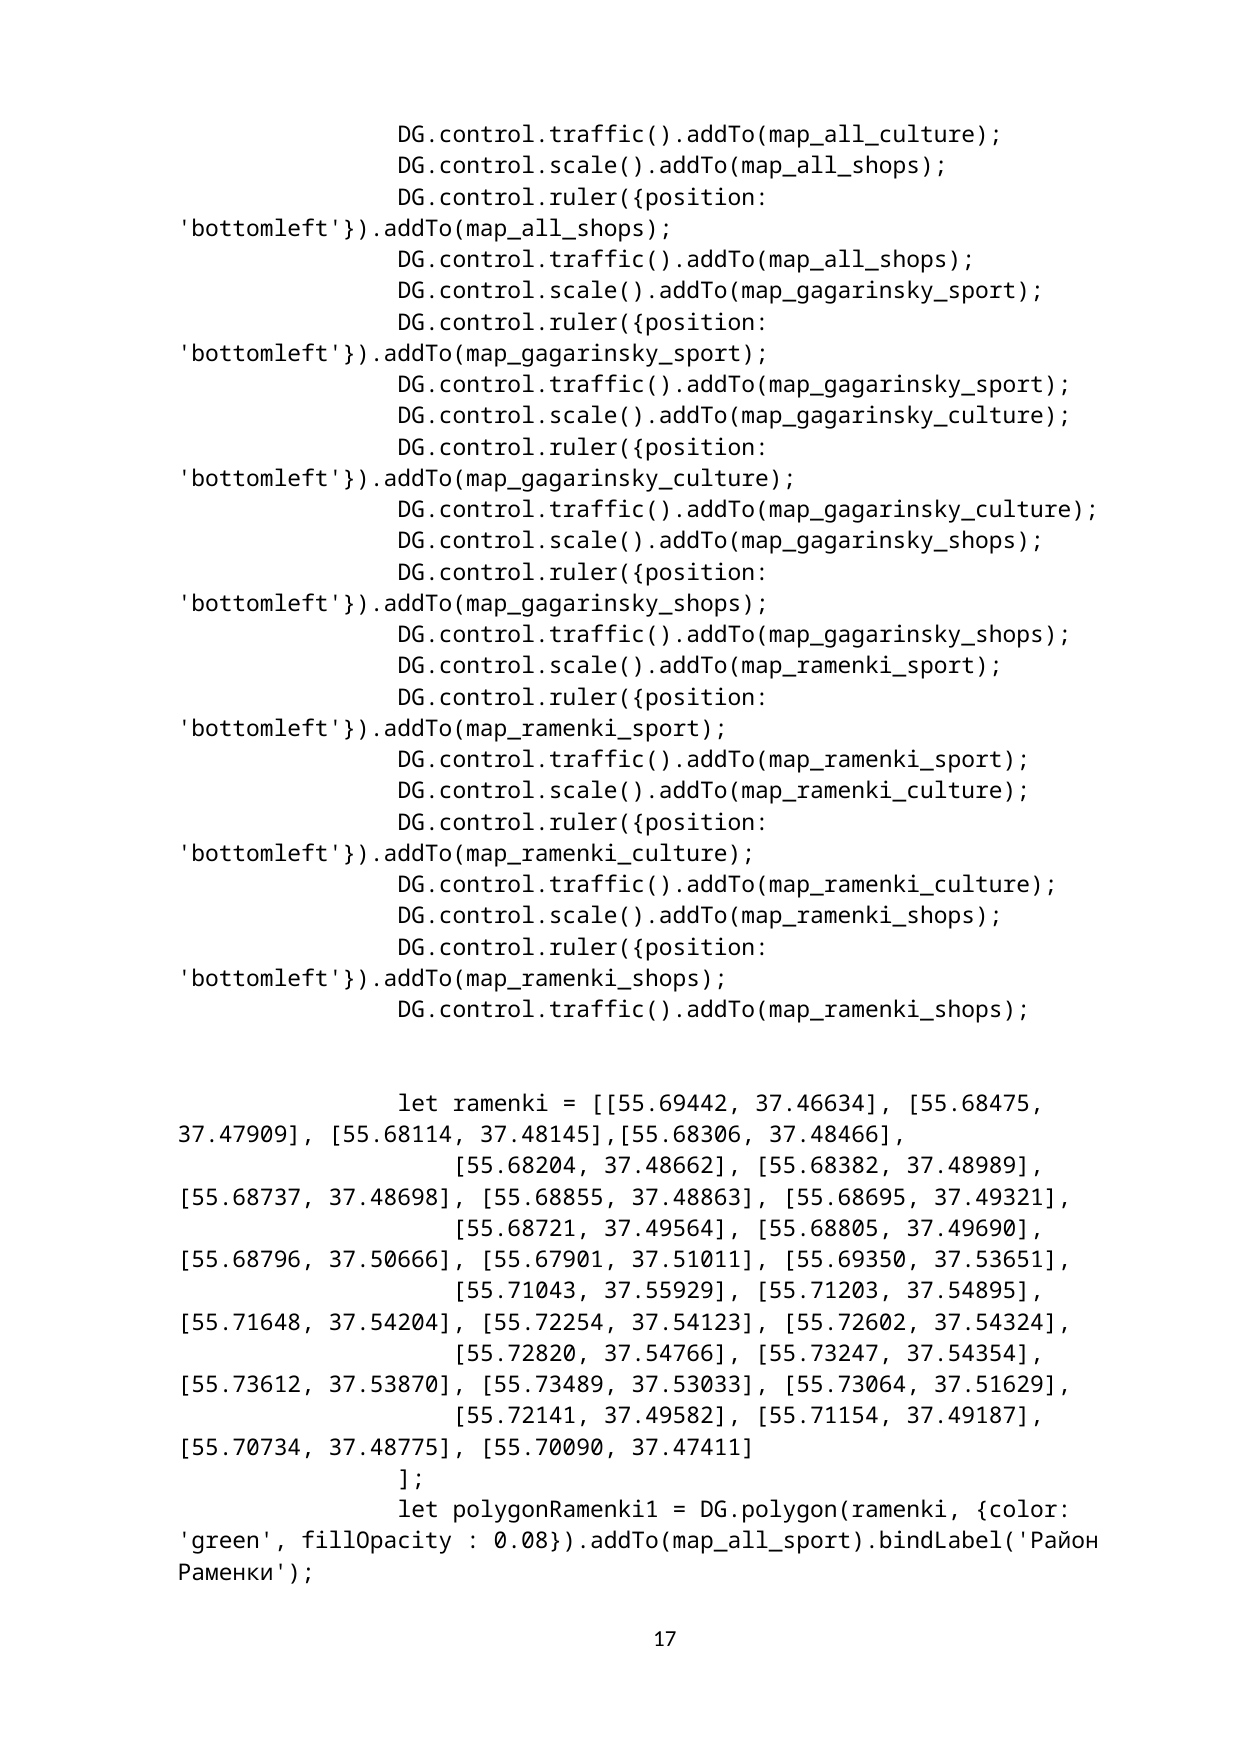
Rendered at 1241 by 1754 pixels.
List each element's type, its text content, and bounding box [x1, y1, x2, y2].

text DG.control.scale().addTo(map_gagarinsky_shops); [177, 524, 1152, 556]
text DG.control.traffic().addTo(map_ramenki_culture); [177, 868, 1152, 899]
text DG.control.ruler({position: 'bottomleft'}).addTo(map_ramenki_sport); [177, 681, 1152, 743]
text DG.control.ruler({position: 'bottomleft'}).addTo(map_ramenki_shops); [177, 931, 1152, 993]
text DG.control.ruler({position: 'bottomleft'}).addTo(map_gagarinsky_culture); [177, 431, 1152, 493]
text DG.control.scale().addTo(map_ramenki_sport); [177, 649, 1152, 681]
text [55.68204, 37.48662], [55.68382, 37.48989], [55.68737, 37.48698], [55.68855, 37.48863], [55.68695, 37.49321], [177, 1149, 1152, 1212]
text DG.control.scale().addTo(map_ramenki_culture); [177, 774, 1152, 806]
text [55.71043, 37.55929], [55.71203, 37.54895], [55.71648, 37.54204], [55.72254, 37.54123], [55.72602, 37.54324], [177, 1274, 1152, 1337]
text DG.control.ruler({position: 'bottomleft'}).addTo(map_ramenki_culture); [177, 806, 1152, 868]
text DG.control.traffic().addTo(map_ramenki_sport); [177, 743, 1152, 774]
text DG.control.ruler({position: 'bottomleft'}).addTo(map_gagarinsky_sport); [177, 306, 1152, 368]
text DG.control.traffic().addTo(map_all_culture); [177, 118, 1152, 149]
text let polygonRamenki1 = DG.polygon(ramenki, {color: 'green', fillOpacity : 0.08}).addTo(map_all_sport).bindLabel('Район Раменки'); [177, 1493, 1152, 1587]
text [55.72141, 37.49582], [55.71154, 37.49187], [55.70734, 37.48775], [55.70090, 37.47411] [177, 1399, 1152, 1462]
text DG.control.traffic().addTo(map_all_shops); [177, 243, 1152, 274]
text DG.control.traffic().addTo(map_gagarinsky_culture); [177, 493, 1152, 524]
text ]; [177, 1462, 1152, 1493]
text [55.68721, 37.49564], [55.68805, 37.49690], [55.68796, 37.50666], [55.67901, 37.51011], [55.69350, 37.53651], [177, 1212, 1152, 1274]
text DG.control.traffic().addTo(map_gagarinsky_shops); [177, 618, 1152, 649]
text DG.control.traffic().addTo(map_ramenki_shops); [177, 993, 1152, 1024]
text [55.72820, 37.54766], [55.73247, 37.54354], [55.73612, 37.53870], [55.73489, 37.53033], [55.73064, 37.51629], [177, 1337, 1152, 1399]
text DG.control.ruler({position: 'bottomleft'}).addTo(map_gagarinsky_shops); [177, 556, 1152, 618]
text DG.control.traffic().addTo(map_gagarinsky_sport); [177, 368, 1152, 399]
text let ramenki = [[55.69442, 37.46634], [55.68475, 37.47909], [55.68114, 37.48145],[55.68306, 37.48466], [177, 1087, 1152, 1149]
text DG.control.scale().addTo(map_all_shops); [177, 149, 1152, 181]
text DG.control.scale().addTo(map_ramenki_shops); [177, 899, 1152, 931]
text DG.control.ruler({position: 'bottomleft'}).addTo(map_all_shops); [177, 181, 1152, 243]
text DG.control.scale().addTo(map_gagarinsky_sport); [177, 274, 1152, 306]
text DG.control.scale().addTo(map_gagarinsky_culture); [177, 399, 1152, 431]
